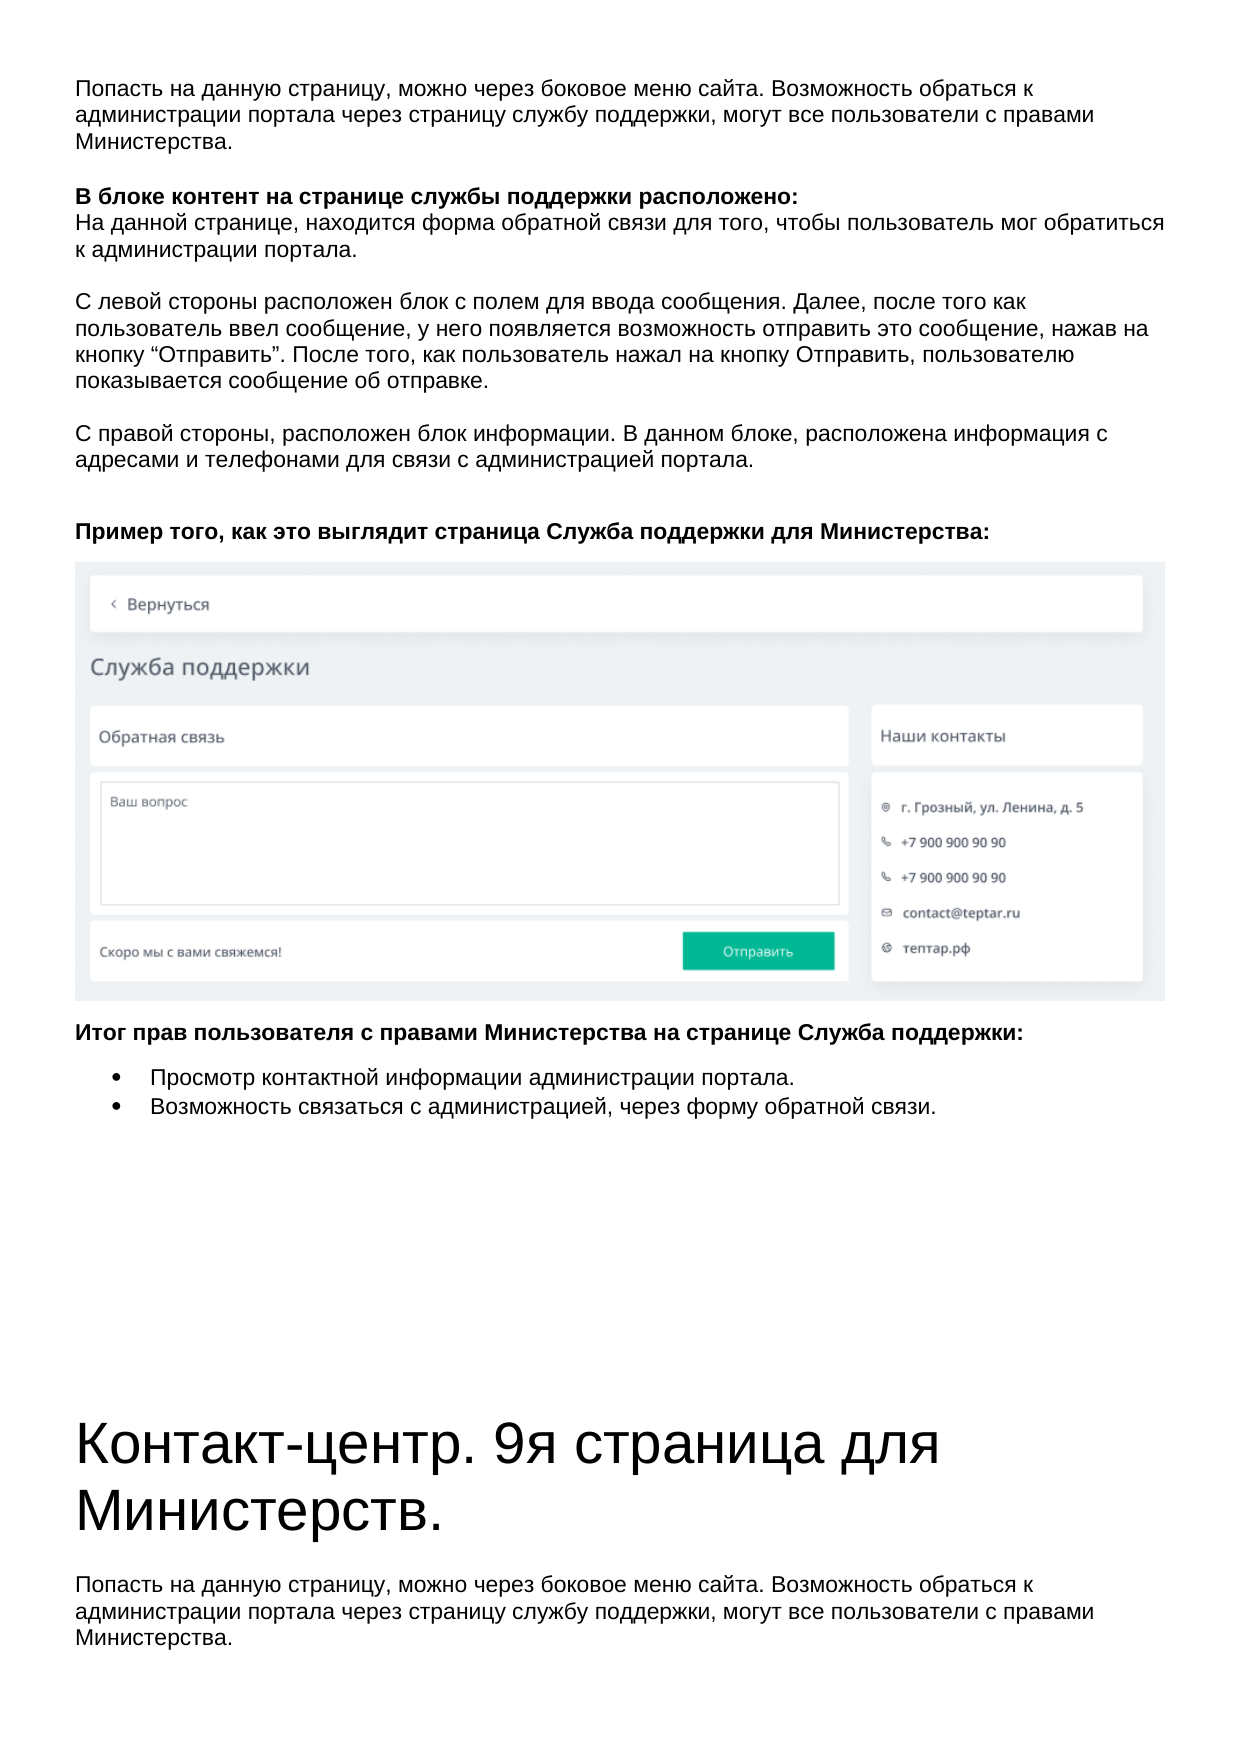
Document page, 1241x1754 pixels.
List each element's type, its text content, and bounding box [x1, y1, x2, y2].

text В блоке контент на странице службы поддержки расположено: [75, 183, 1165, 209]
text Контакт-центр. 9я страница для Министерств. [75, 1408, 1165, 1542]
picture [75, 562, 1166, 1001]
text С правой стороны, расположен блок информации. В данном блоке, расположена информация с адресами и телефонами для связи с администрацией портала. [75, 420, 1165, 473]
text Попасть на данную страницу, можно через боковое меню сайта. Возможность обраться к администрации портала через страницу службу поддержки, могут все пользователи с правами Министерства. [75, 75, 1165, 154]
list Просмотр контактной информации администрации портала. [112, 1064, 1165, 1091]
text С левой стороны расположен блок с полем для ввода сообщения. Далее, после того как пользователь ввел сообщение, у него появляется возможность отправить это сообщение, нажав на кнопку “Отправить”. После того, как пользователь нажал на кнопку Отправить, пользователю показывается сообщение об отправке. [75, 288, 1165, 394]
text Итог прав пользователя с правами Министерства на странице Служба поддержки: [75, 1019, 1165, 1045]
text На данной странице, находится форма обратной связи для того, чтобы пользователь мог обратиться к администрации портала. [75, 209, 1165, 262]
text Попасть на данную страницу, можно через боковое меню сайта. Возможность обраться к администрации портала через страницу службу поддержки, могут все пользователи с правами Министерства. [75, 1571, 1165, 1650]
list Возможность связаться с администрацией, через форму обратной связи. [112, 1093, 1165, 1119]
text Пример того, как это выглядит страница Служба поддержки для Министерства: [75, 518, 1165, 544]
